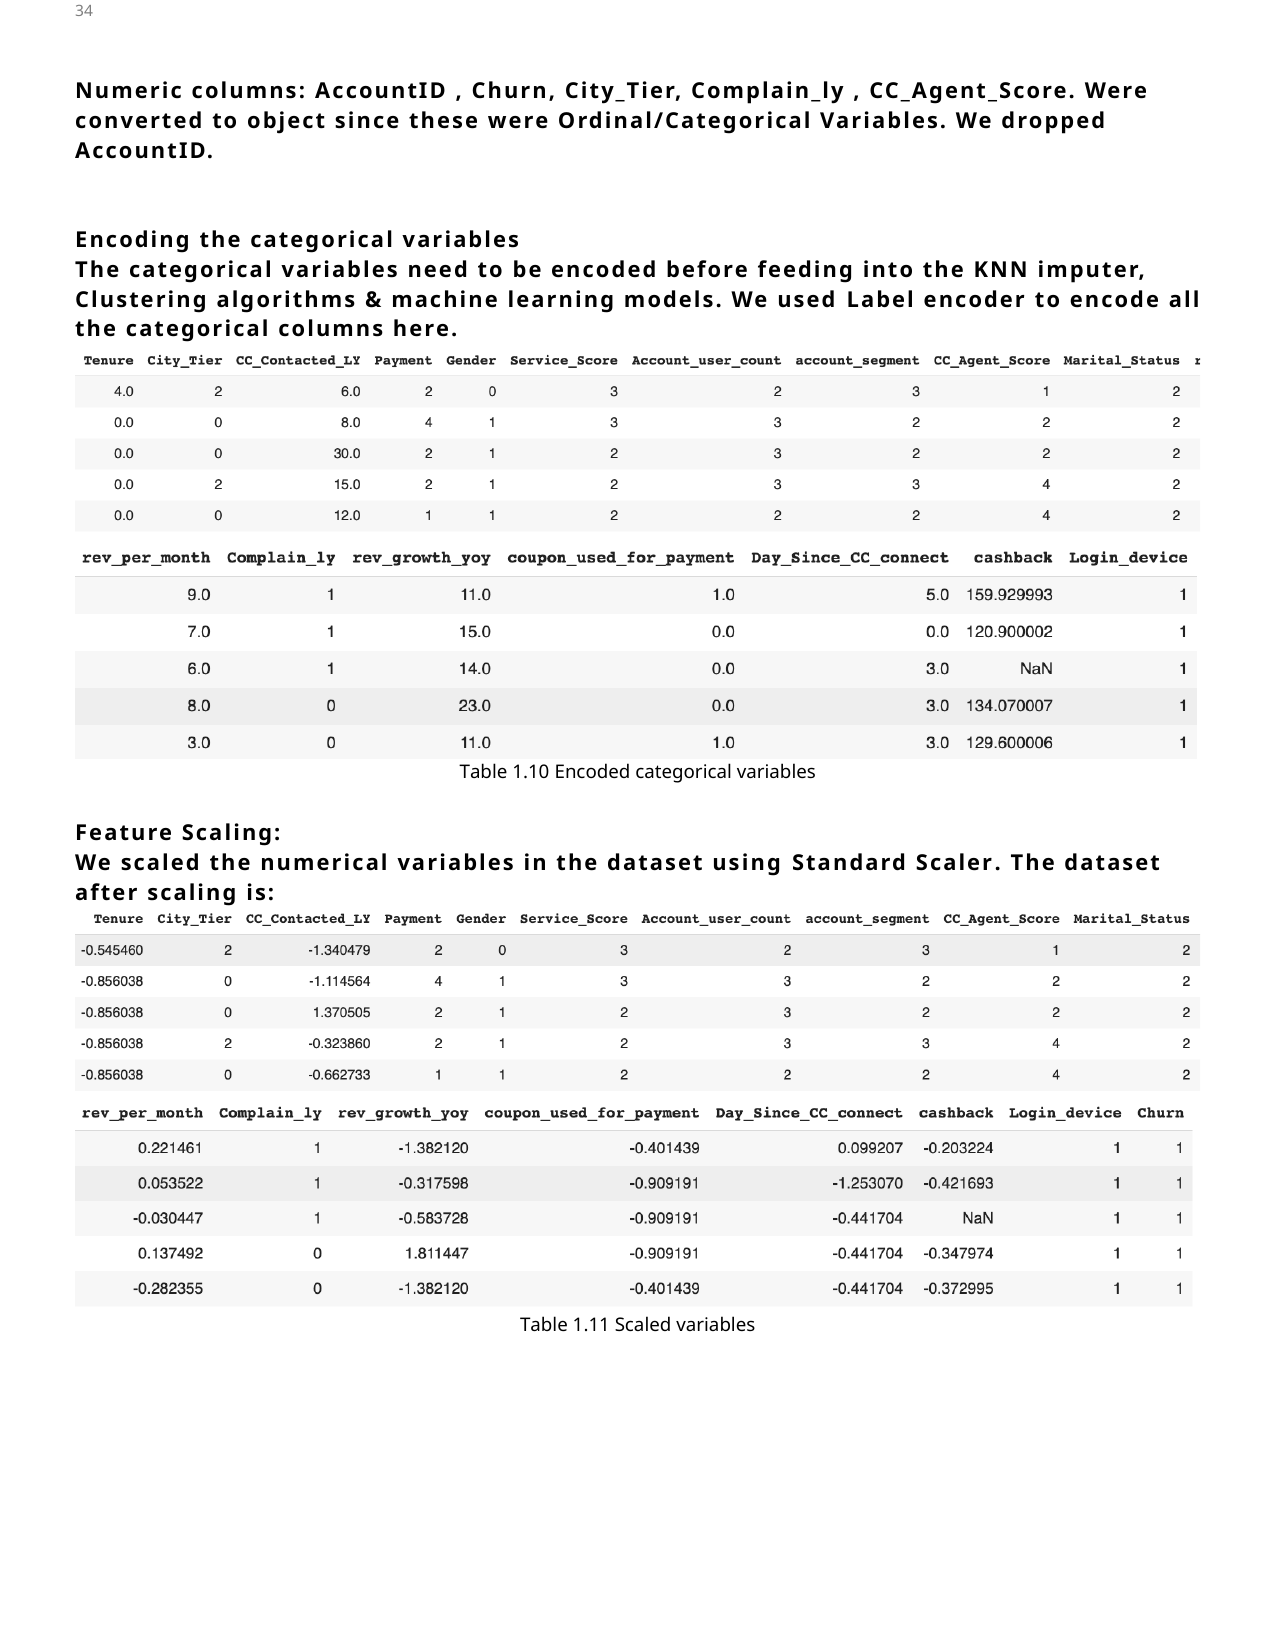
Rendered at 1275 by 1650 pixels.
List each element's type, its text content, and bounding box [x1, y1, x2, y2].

subtitle Feature Scaling: [75, 817, 1200, 847]
subtitle Encoding the categorical variables [75, 224, 1200, 254]
text Table 1.11 Scaled variables [75, 1312, 1200, 1337]
picture [75, 343, 1200, 759]
subtitle The categorical variables need to be encoded before feeding into the KNN imputer, Clustering algorithms & machine learning models. We used Label encoder to encode all the categorical columns here. [75, 254, 1200, 343]
subtitle We scaled the numerical variables in the dataset using Standard Scaler. The dataset after scaling is: [75, 847, 1200, 906]
text Table 1.10 Encoded categorical variables [75, 759, 1200, 784]
subtitle Numeric columns: AccountID , Churn, City_Tier, Complain_ly , CC_Agent_Score. Were converted to object since these were Ordinal/Categorical Variables. We dropped AccountID. [75, 75, 1200, 164]
picture [75, 906, 1200, 1312]
